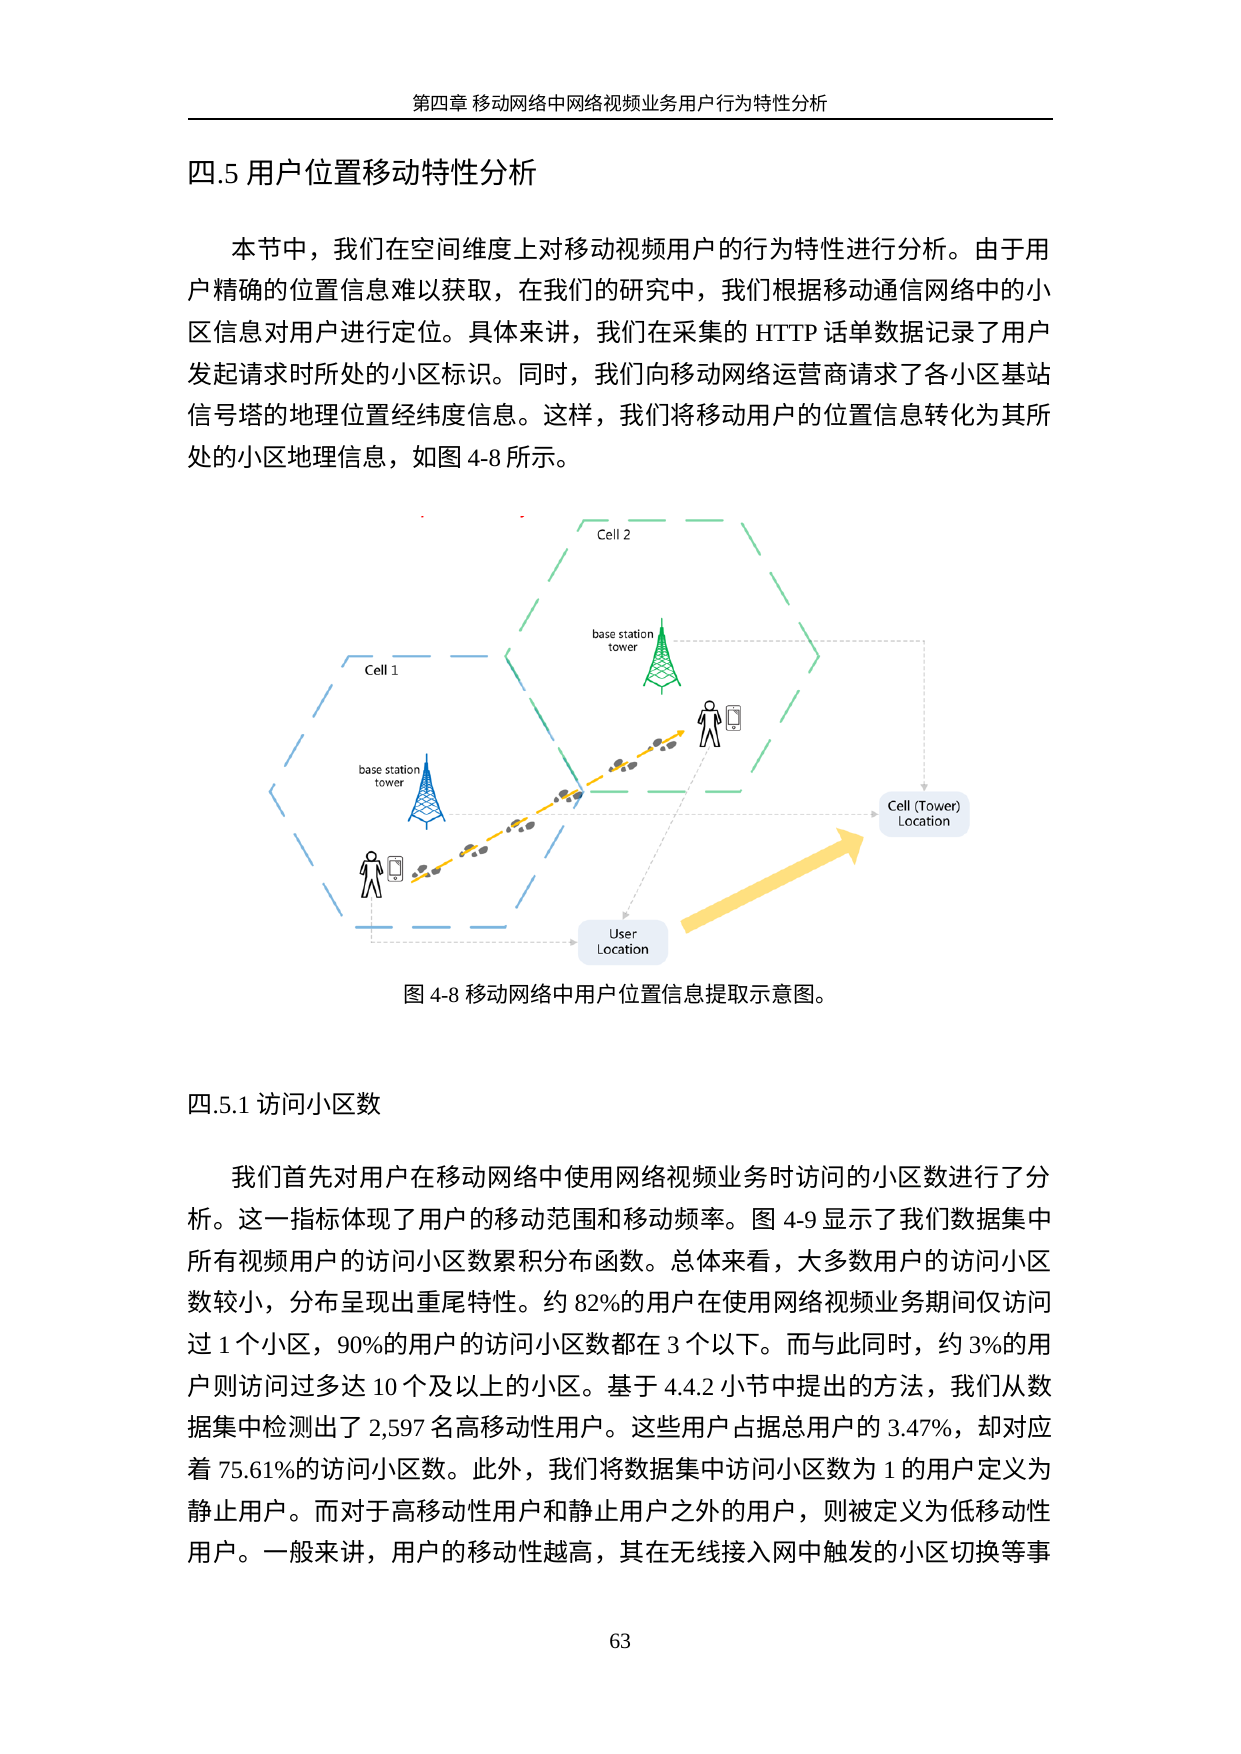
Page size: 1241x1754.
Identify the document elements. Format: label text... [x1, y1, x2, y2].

text 图4-8 移动网络中用户位置信息提取示意图。 [187, 969, 1053, 1011]
text 本节中，我们在空间维度上对移动视频用户的行为特性进行分析。由于用户精确的位置信息难以获取，在我们的研究中，我们根据移动通信网络中的小区信息对用户进行定位。具体来讲，我们在采集的HTTP话单数据记录了用户发起请求时所处的小区标识。同时，我们向移动网络运营商请求了各小区基站信号塔的地理位置经纬度信息。这样，我们将移动用户的位置信息转化为其所处的小区地理信息，如图4-8所示。 [187, 225, 1053, 475]
text 用户位置移动特性分析 [187, 150, 1053, 192]
picture [265, 516, 975, 969]
text 访问小区数 [187, 1085, 1053, 1121]
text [187, 1153, 1053, 1570]
